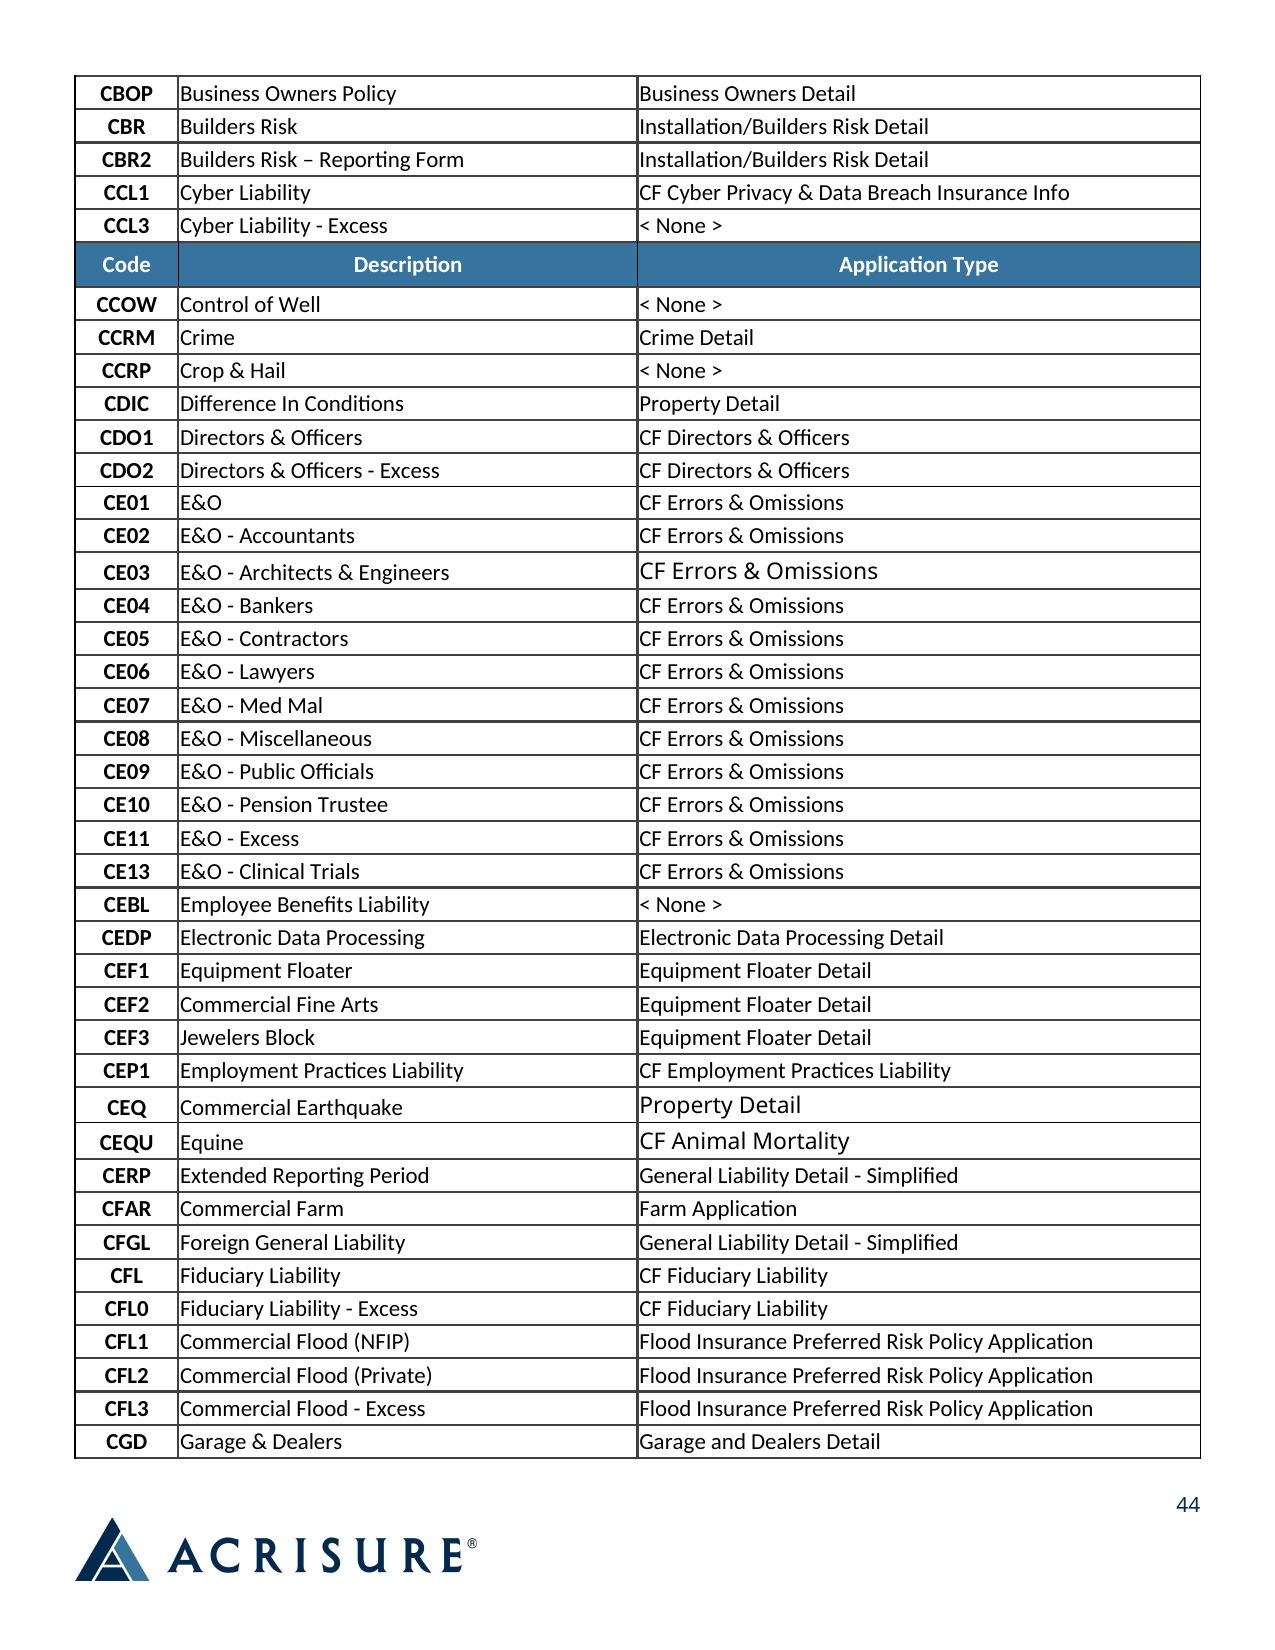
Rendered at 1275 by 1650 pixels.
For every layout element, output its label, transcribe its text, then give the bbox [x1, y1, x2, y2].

table_cell CF Errors & Omissions [639, 656, 1200, 687]
table_cell CE08 [76, 723, 177, 753]
table_cell CEQ [76, 1088, 177, 1122]
table_cell Jewelers Block [179, 1021, 636, 1053]
table_cell Electronic Data Processing [179, 922, 636, 953]
table_cell Property Detail [639, 388, 1200, 419]
table_cell CE04 [76, 590, 177, 621]
table_cell Farm Application [639, 1193, 1200, 1224]
table_cell CFL3 [76, 1393, 177, 1423]
table_cell CEBL [76, 889, 177, 920]
table_cell CF Cyber Privacy & Data Breach Insurance Info [639, 177, 1200, 208]
table_cell CDO2 [76, 454, 177, 486]
table_cell < None > [639, 355, 1200, 386]
picture [75, 1518, 477, 1581]
table_cell Commercial Earthquake [179, 1088, 636, 1122]
table_cell Builders Risk [179, 110, 636, 141]
table_cell CE06 [76, 656, 177, 687]
table_cell Garage & Dealers [179, 1426, 636, 1457]
table_cell E&O - Public Officials [179, 756, 636, 787]
table_cell CE10 [76, 789, 177, 820]
table_cell Installation/Builders Risk Detail [639, 110, 1200, 141]
table_cell E&O - Pension Trustee [179, 789, 636, 820]
table_cell E&O - Accountants [179, 520, 636, 551]
table_cell E&O - Miscellaneous [179, 723, 636, 753]
table_cell CE11 [76, 822, 177, 853]
table_cell E&O - Bankers [179, 590, 636, 621]
table_cell CF Errors & Omissions [639, 553, 1200, 587]
table_cell E&O - Excess [179, 822, 636, 853]
table_cell CF Errors & Omissions [639, 590, 1200, 621]
table_cell Directors & Officers - Excess [179, 454, 636, 486]
table_cell Crop & Hail [179, 355, 636, 386]
table_cell Extended Reporting Period [179, 1160, 636, 1191]
table_cell CCL3 [76, 210, 177, 241]
table_cell Commercial Flood (NFIP) [179, 1326, 636, 1357]
table_cell CE03 [76, 553, 177, 587]
table_cell Commercial Flood - Excess [179, 1393, 636, 1423]
table_cell CCRP [76, 355, 177, 386]
table_cell CE01 [76, 487, 177, 518]
table_cell Commercial Farm [179, 1193, 636, 1224]
table_cell Control of Well [179, 288, 636, 319]
table_cell Crime [179, 321, 636, 353]
table_cell E&O - Contractors [179, 623, 636, 654]
table_cell CFL [76, 1260, 177, 1291]
table_cell CEF2 [76, 988, 177, 1019]
table_cell Equipment Floater [179, 955, 636, 986]
table_cell < None > [639, 889, 1200, 920]
table_cell CF Directors & Officers [639, 454, 1200, 486]
table_cell Flood Insurance Preferred Risk Policy Application [639, 1393, 1200, 1423]
table_cell Foreign General Liability [179, 1226, 636, 1257]
table_cell CFL0 [76, 1293, 177, 1324]
table_cell General Liability Detail - Simplified [639, 1226, 1200, 1257]
table_cell Business Owners Detail [639, 77, 1200, 108]
table_cell Application Type [638, 243, 1200, 286]
table_cell Employee Benefits Liability [179, 889, 636, 920]
table_cell E&O - Clinical Trials [179, 855, 636, 886]
table_cell Equipment Floater Detail [639, 1021, 1200, 1053]
table_cell CE13 [76, 855, 177, 886]
table_cell Fiduciary Liability [179, 1260, 636, 1291]
table_cell Commercial Flood (Private) [179, 1359, 636, 1390]
table_cell Difference In Conditions [179, 388, 636, 419]
table_cell CF Employment Practices Liability [639, 1055, 1200, 1086]
table_cell < None > [639, 288, 1200, 319]
table_cell CFL2 [76, 1359, 177, 1390]
table_cell CDIC [76, 388, 177, 419]
table_cell CF Errors & Omissions [639, 689, 1200, 720]
table_cell CFL1 [76, 1326, 177, 1357]
table_cell CF Errors & Omissions [639, 487, 1200, 518]
table_cell CE07 [76, 689, 177, 720]
table_cell CF Errors & Omissions [639, 855, 1200, 886]
table_cell CE05 [76, 623, 177, 654]
table_cell CF Errors & Omissions [639, 756, 1200, 787]
table_cell CEF3 [76, 1021, 177, 1053]
table_cell Fiduciary Liability - Excess [179, 1293, 636, 1324]
table_cell Cyber Liability [179, 177, 636, 208]
table_cell E&O - Med Mal [179, 689, 636, 720]
table_cell CF Fiduciary Liability [639, 1260, 1200, 1291]
table_cell CBR [76, 110, 177, 141]
table_cell CBR2 [76, 144, 177, 175]
table_cell CF Errors & Omissions [639, 789, 1200, 820]
table_cell Equipment Floater Detail [639, 988, 1200, 1019]
table_cell E&O - Lawyers [179, 656, 636, 687]
table_cell CF Errors & Omissions [639, 623, 1200, 654]
table_cell Equine [179, 1123, 636, 1158]
table_cell CFGL [76, 1226, 177, 1257]
table_cell CGD [76, 1426, 177, 1457]
table_cell CF Errors & Omissions [639, 723, 1200, 753]
table_cell General Liability Detail - Simplified [639, 1160, 1200, 1191]
table_cell Cyber Liability - Excess [179, 210, 636, 241]
table_cell CF Errors & Omissions [639, 520, 1200, 551]
table_cell Business Owners Policy [179, 77, 636, 108]
table_cell CF Animal Mortality [639, 1123, 1200, 1158]
table_cell Flood Insurance Preferred Risk Policy Application [639, 1326, 1200, 1357]
table_cell CERP [76, 1160, 177, 1191]
table_cell CE02 [76, 520, 177, 551]
table_cell CCOW [76, 288, 177, 319]
table_cell CEDP [76, 922, 177, 953]
table_cell CCRM [76, 321, 177, 353]
table_cell Directors & Officers [179, 421, 636, 452]
table_cell Installation/Builders Risk Detail [639, 144, 1200, 175]
table_cell Code [76, 243, 178, 286]
table_cell < None > [639, 210, 1200, 241]
table_cell Builders Risk – Reporting Form [179, 144, 636, 175]
table_cell CBOP [76, 77, 177, 108]
table_cell CEF1 [76, 955, 177, 986]
table_cell Flood Insurance Preferred Risk Policy Application [639, 1359, 1200, 1390]
table_cell CF Fiduciary Liability [639, 1293, 1200, 1324]
table_cell CDO1 [76, 421, 177, 452]
table_cell CEP1 [76, 1055, 177, 1086]
table_cell Description [179, 243, 637, 286]
table_cell Crime Detail [639, 321, 1200, 353]
table_cell CF Errors & Omissions [639, 822, 1200, 853]
table_cell Property Detail [639, 1088, 1200, 1122]
table_cell CFAR [76, 1193, 177, 1224]
table_cell Electronic Data Processing Detail [639, 922, 1200, 953]
table_cell CEQU [76, 1123, 177, 1158]
table_cell Employment Practices Liability [179, 1055, 636, 1086]
table_cell CE09 [76, 756, 177, 787]
table_cell Garage and Dealers Detail [639, 1426, 1200, 1457]
table_cell E&O - Architects & Engineers [179, 553, 636, 587]
table_cell Commercial Fine Arts [179, 988, 636, 1019]
table_cell CCL1 [76, 177, 177, 208]
table_cell E&O [179, 487, 636, 518]
table_cell CF Directors & Officers [639, 421, 1200, 452]
table_cell Equipment Floater Detail [639, 955, 1200, 986]
